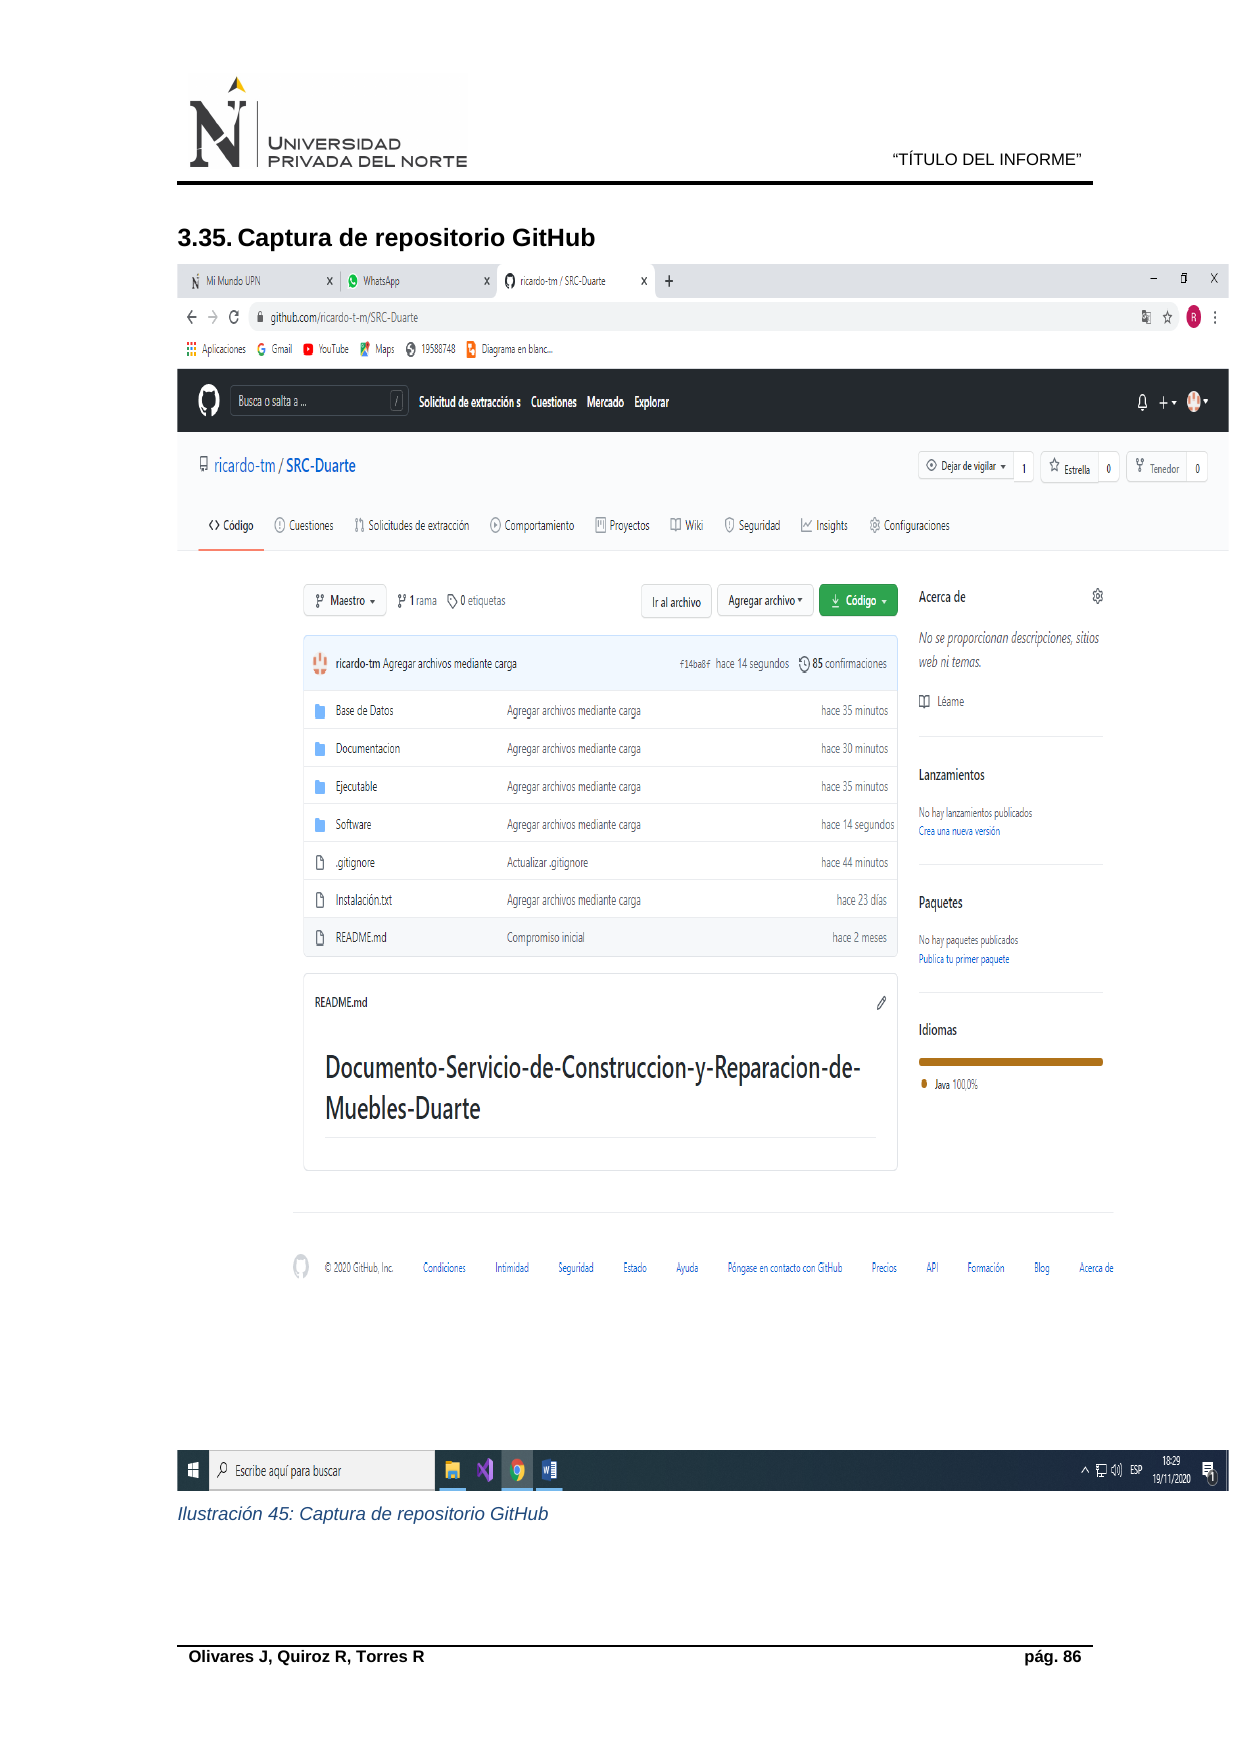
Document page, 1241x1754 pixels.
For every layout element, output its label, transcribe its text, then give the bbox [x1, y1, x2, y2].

picture [177, 264, 1229, 1491]
picture [188, 73, 469, 169]
subtitle Captura de repositorio GitHub [177, 223, 1092, 252]
